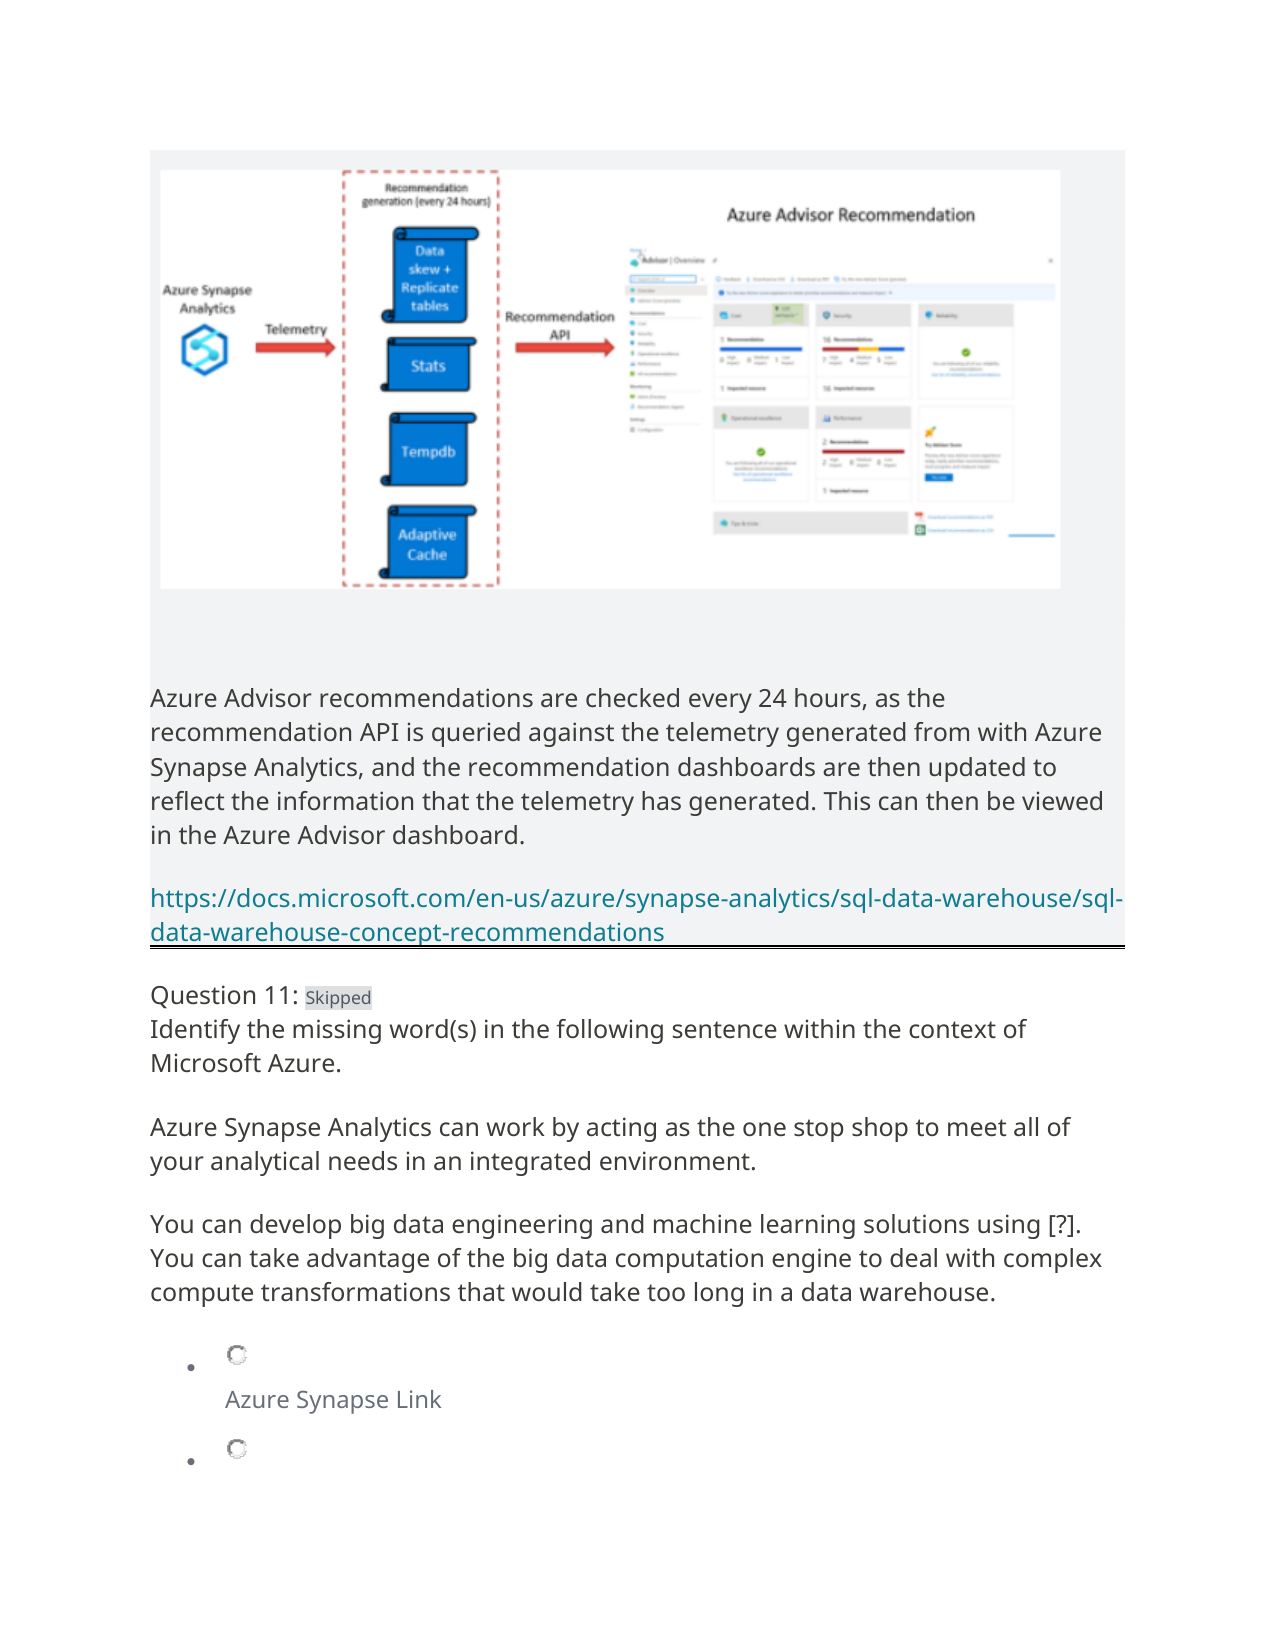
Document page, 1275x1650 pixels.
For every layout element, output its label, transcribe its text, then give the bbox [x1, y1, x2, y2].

text Identify the missing word(s) in the following sentence within the context of Microsoft Azure. [150, 1012, 1125, 1080]
text Question 11: Skipped [150, 978, 1125, 1012]
text Azure Synapse Link [225, 1382, 1125, 1415]
picture [150, 150, 1125, 618]
text https://docs.microsoft.com/en-us/azure/synapse-analytics/sql-data-warehouse/sql-data-warehouse-concept-recommendations [150, 881, 1125, 945]
text Azure Advisor recommendations are checked every 24 hours, as the recommendation API is queried against the telemetry generated from with Azure Synapse Analytics, and the recommendation dashboards are then updated to reflect the information that the telemetry has generated. This can then be viewed in the Azure Advisor dashboard. [150, 681, 1125, 851]
list ​ [187, 1432, 1125, 1476]
text You can develop big data engineering and machine learning solutions using [?]. You can take advantage of the big data computation engine to deal with complex compute transformations that would take too long in a data warehouse. [150, 1206, 1125, 1309]
list ​ [187, 1338, 1125, 1382]
text Azure Synapse Analytics can work by acting as the one stop shop to meet all of your analytical needs in an integrated environment. [150, 1109, 1125, 1177]
